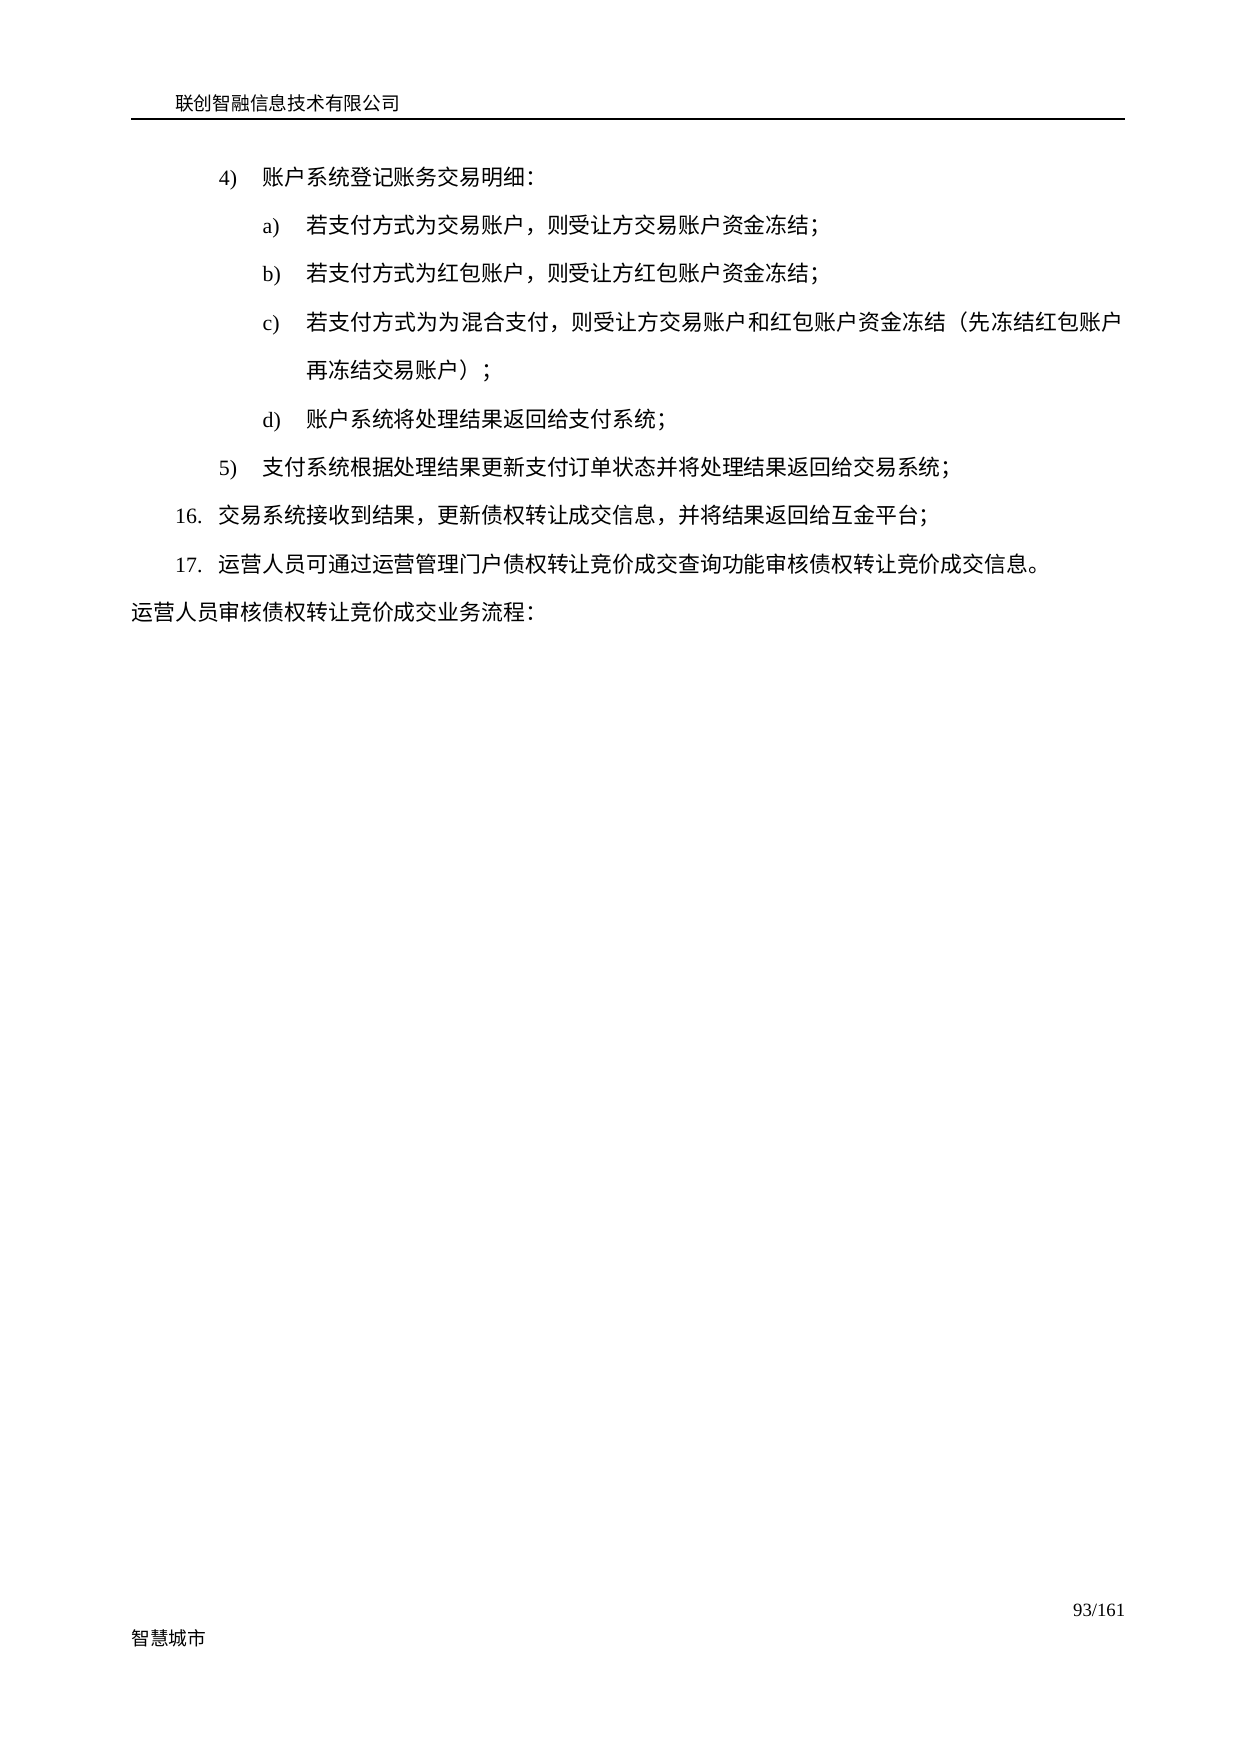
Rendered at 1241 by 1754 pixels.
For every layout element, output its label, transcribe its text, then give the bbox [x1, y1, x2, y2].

list 账户系统登记账务交易明细： [219, 159, 1125, 192]
list 若支付方式为为混合支付，则受让方交易账户和红包账户资金冻结（先冻结红包账户再冻结交易账户）； [262, 304, 1125, 385]
list 账户系统将处理结果返回给支付系统； [262, 401, 1125, 434]
list 交易系统接收到结果，更新债权转让成交信息，并将结果返回给互金平台； [175, 498, 1125, 530]
text 运营人员审核债权转让竞价成交业务流程： [131, 594, 1125, 627]
list 若支付方式为交易账户，则受让方交易账户资金冻结； [262, 207, 1125, 240]
list 支付系统根据处理结果更新支付订单状态并将处理结果返回给交易系统； [219, 449, 1125, 482]
list 运营人员可通过运营管理门户债权转让竞价成交查询功能审核债权转让竞价成交信息。 [175, 546, 1125, 579]
list 若支付方式为红包账户，则受让方红包账户资金冻结； [262, 256, 1125, 288]
